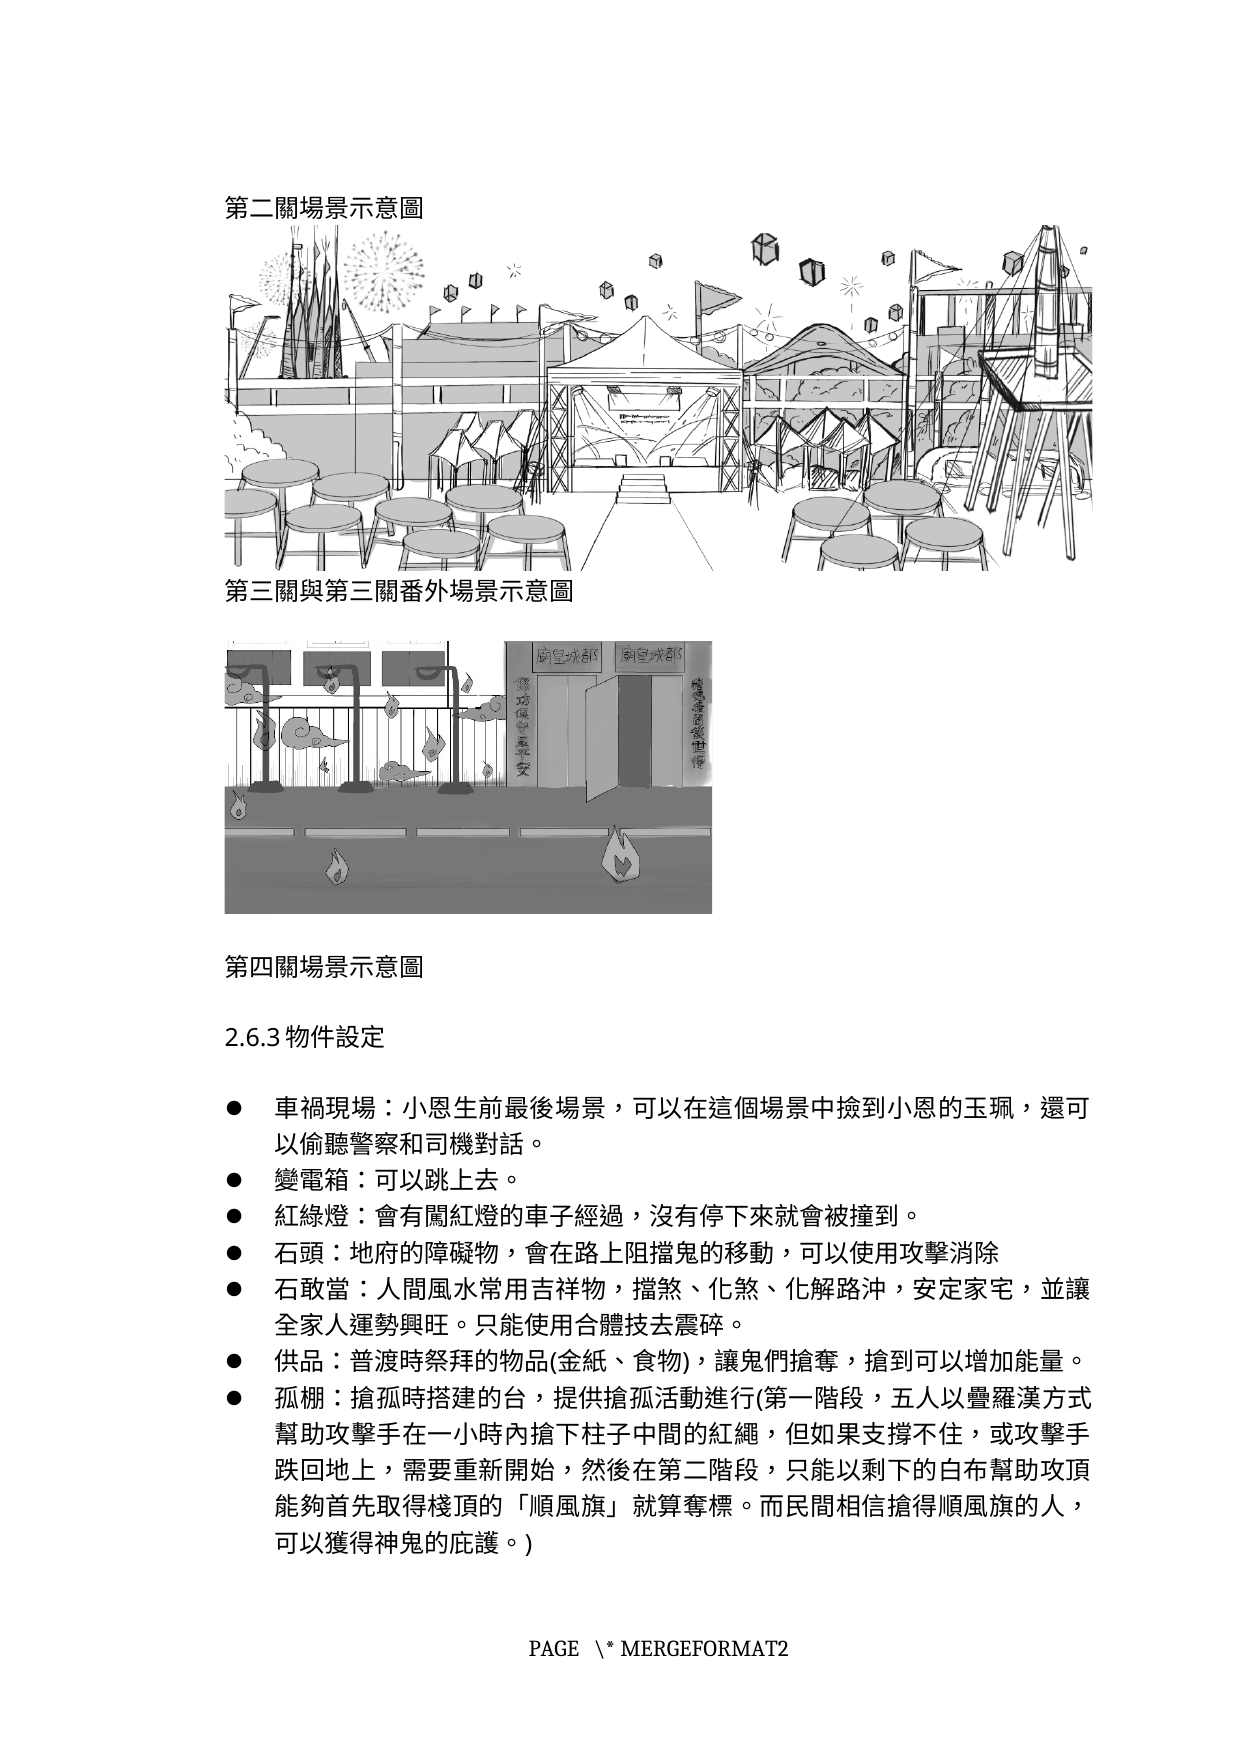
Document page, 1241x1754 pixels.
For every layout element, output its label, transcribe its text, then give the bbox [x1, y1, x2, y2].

picture [224, 225, 1093, 571]
list 石頭：地府的障礙物，會在路上阻擋鬼的移動，可以使用攻擊消除 [224, 1233, 1092, 1269]
list 石敢當：人間風水常用吉祥物，擋煞、化煞、化解路沖，安定家宅，並讓全家人運勢興旺。只能使用合體技去震碎。 [224, 1269, 1092, 1342]
list 車禍現場：小恩生前最後場景，可以在這個場景中撿到小恩的玉珮，還可以偷聽警察和司機對話。 [224, 1088, 1092, 1161]
list 紅綠燈：會有闖紅燈的車子經過，沒有停下來就會被撞到。 [224, 1197, 1092, 1233]
list 變電箱：可以跳上去。 [224, 1161, 1092, 1197]
list 孤棚：搶孤時搭建的台，提供搶孤活動進行(第一階段，五人以疊羅漢方式幫助攻擊手在一小時內搶下柱子中間的紅繩，但如果支撐不住，或攻擊手跌回地上，需要重新開始，然後在第二階段，只能以剩下的白布幫助攻頂能夠首先取得棧頂的「順風旗」就算奪標。而民間相信搶得順風旗的人，可以獲得神鬼的庇護。) [224, 1378, 1092, 1559]
list 供品：普渡時祭拜的物品(金紙、食物)，讓鬼們搶奪，搶到可以增加能量。 [224, 1342, 1092, 1378]
text 第三關與第三關番外場景示意圖 [224, 571, 1092, 607]
picture [224, 641, 713, 914]
text 2.6.3物件設定 [224, 1018, 1092, 1054]
text 第四關場景示意圖 [224, 947, 1092, 984]
text 第二關場景示意圖 [224, 189, 1092, 225]
